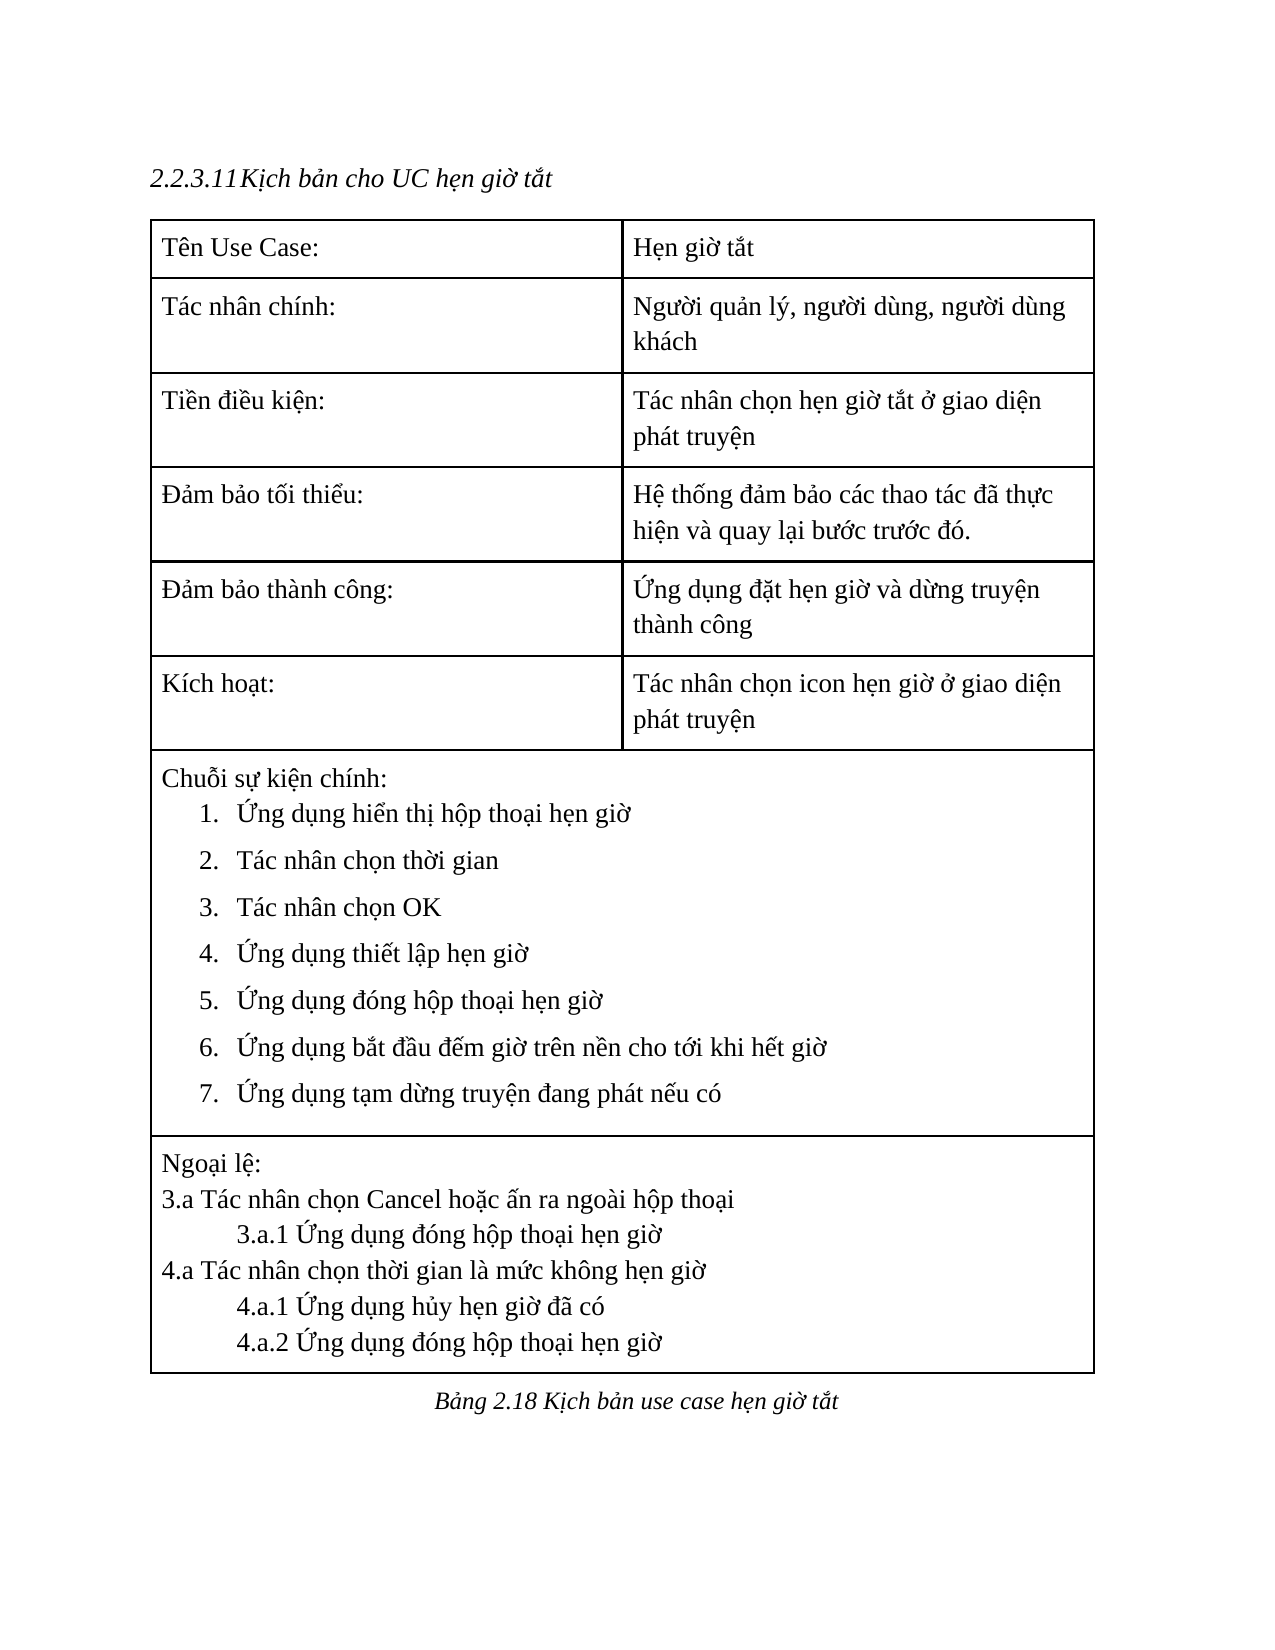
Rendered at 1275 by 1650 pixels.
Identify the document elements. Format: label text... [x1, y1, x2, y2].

table_cell Tác nhân chọn hẹn giờ tắt ở giao diện phát truyện [624, 374, 1093, 466]
table_cell Hệ thống đảm bảo các thao tác đã thực hiện và quay lại bước trước đó. [624, 468, 1093, 560]
table_header Hẹn giờ tắt [624, 221, 1093, 277]
table_cell Ngoại lệ: 3.a Tác nhân chọn Cancel hoặc ấn ra ngoài hộp thoại 3.a.1 Ứng dụng đóng hộp thoại hẹn giờ 4.a Tác nhân chọn thời gian là mức không hẹn giờ 4.a.1 Ứng dụng hủy hẹn giờ đã có 4.a.2 Ứng dụng đóng hộp thoại hẹn giờ [152, 1137, 1093, 1372]
table_cell Tiền điều kiện: [152, 374, 621, 466]
table_cell Tác nhân chọn icon hẹn giờ ở giao diện phát truyện [624, 657, 1093, 749]
table_cell Đảm bảo tối thiểu: [152, 468, 621, 560]
table_cell Kích hoạt: [152, 657, 621, 749]
table_cell Đảm bảo thành công: [152, 563, 621, 655]
text Bảng 2.18 Kịch bản use case hẹn giờ tắt [150, 1386, 1125, 1415]
table_cell Ứng dụng đặt hẹn giờ và dừng truyện thành công [624, 563, 1093, 655]
table_cell Tác nhân chính: [152, 279, 621, 372]
table_cell Người quản lý, người dùng, người dùng khách [624, 279, 1093, 372]
table_cell Chuỗi sự kiện chính: Ứng dụng hiển thị hộp thoại hẹn giờ Tác nhân chọn thời gian Tác nhân chọn OK Ứng dụng thiết lập hẹn giờ Ứng dụng đóng hộp thoại hẹn giờ Ứng dụng bắt đầu đếm giờ trên nền cho tới khi hết giờ Ứng dụng tạm dừng truyện đang phát nếu có [152, 751, 1093, 1134]
subtitle Kịch bản cho UC hẹn giờ tắt [150, 162, 1125, 194]
table_header Tên Use Case: [152, 221, 621, 277]
